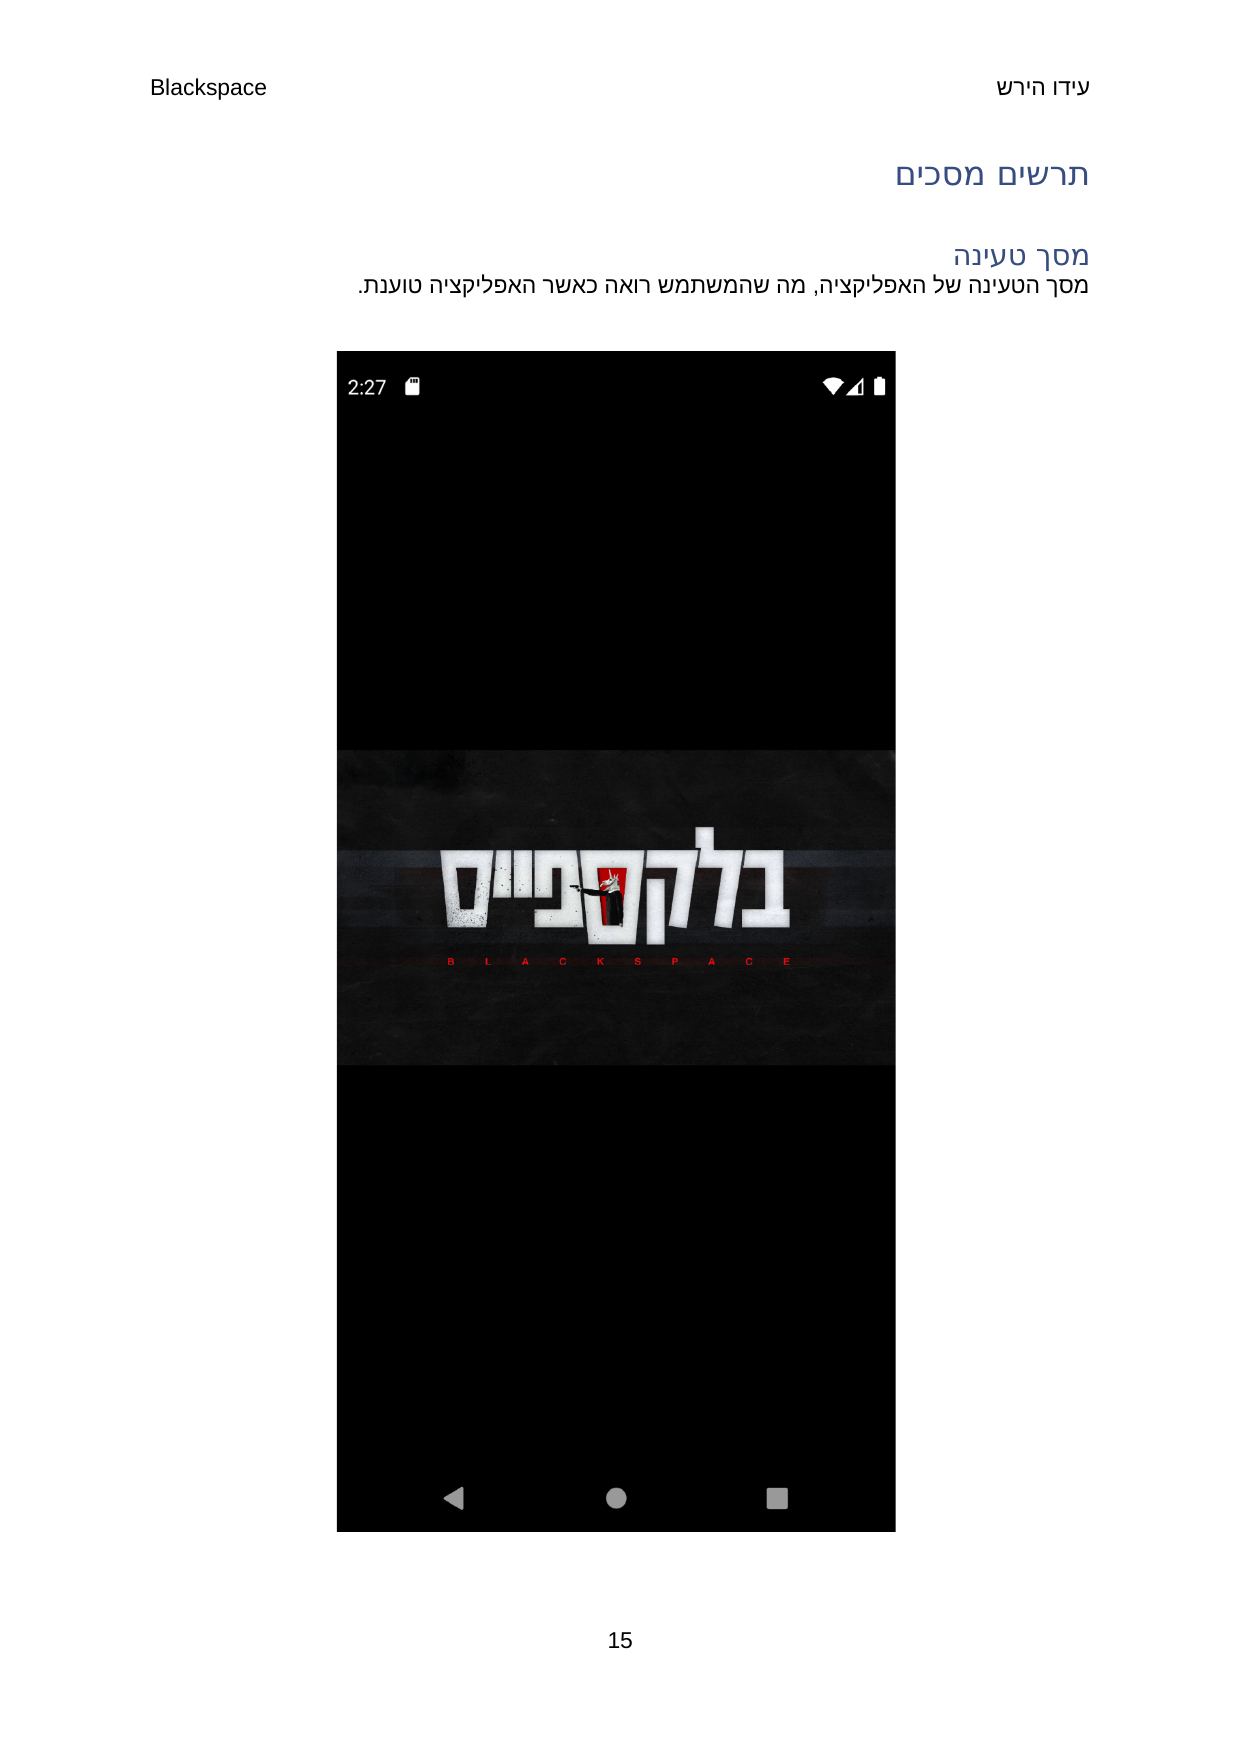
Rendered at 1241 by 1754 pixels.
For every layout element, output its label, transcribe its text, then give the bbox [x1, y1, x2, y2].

text מסך הטעינה של האפליקציה, מה שהמשתמש רואה כאשר האפליקציה טוענת. [150, 272, 1090, 298]
subtitle תרשים מסכים [150, 154, 1090, 193]
subtitle מסך טעינה [150, 238, 1090, 272]
picture [336, 351, 896, 1532]
